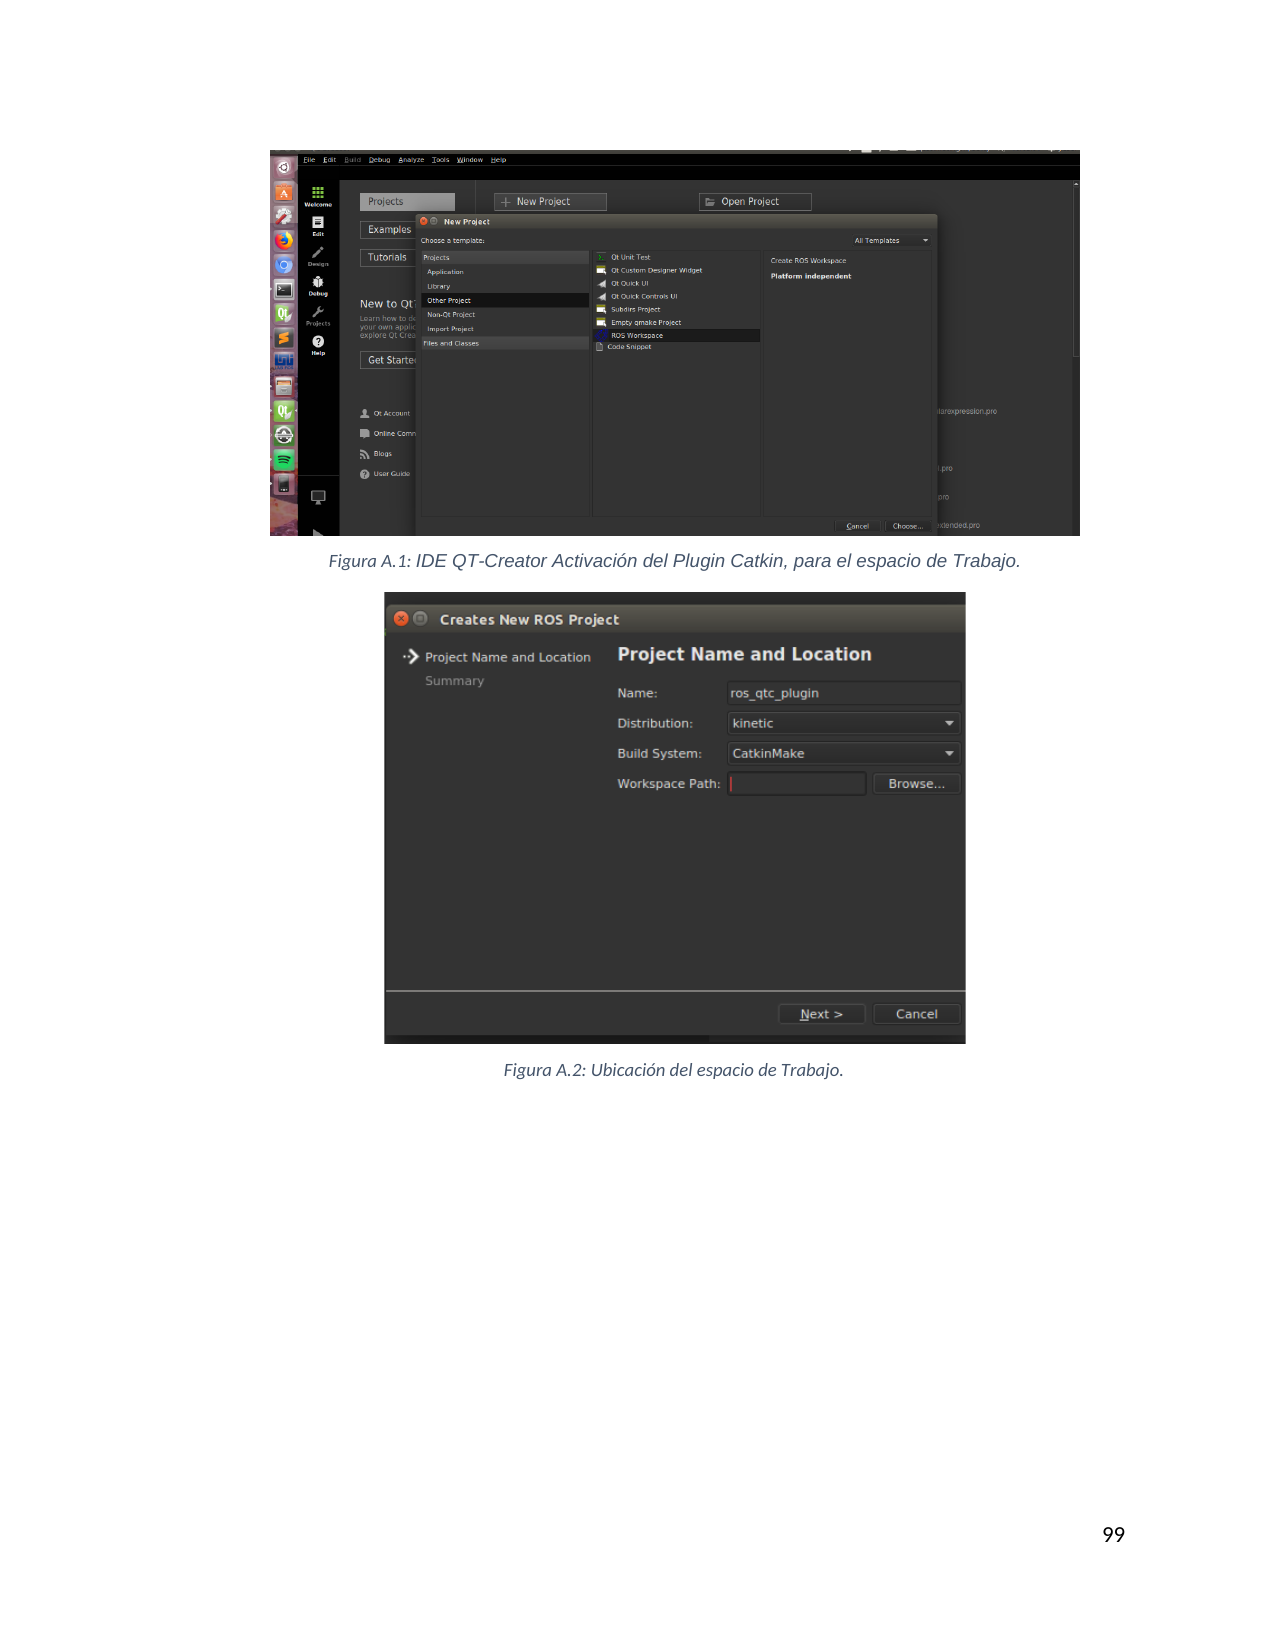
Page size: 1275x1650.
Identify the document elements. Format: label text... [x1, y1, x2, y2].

picture [270, 150, 1080, 536]
text Figura A.2: Ubicación del espacio de Trabajo. [225, 1058, 1125, 1081]
text Figura A.1: IDE QT-Creator Activación del Plugin Catkin, para el espacio de Trabajo. [225, 549, 1125, 572]
picture [384, 592, 966, 1044]
